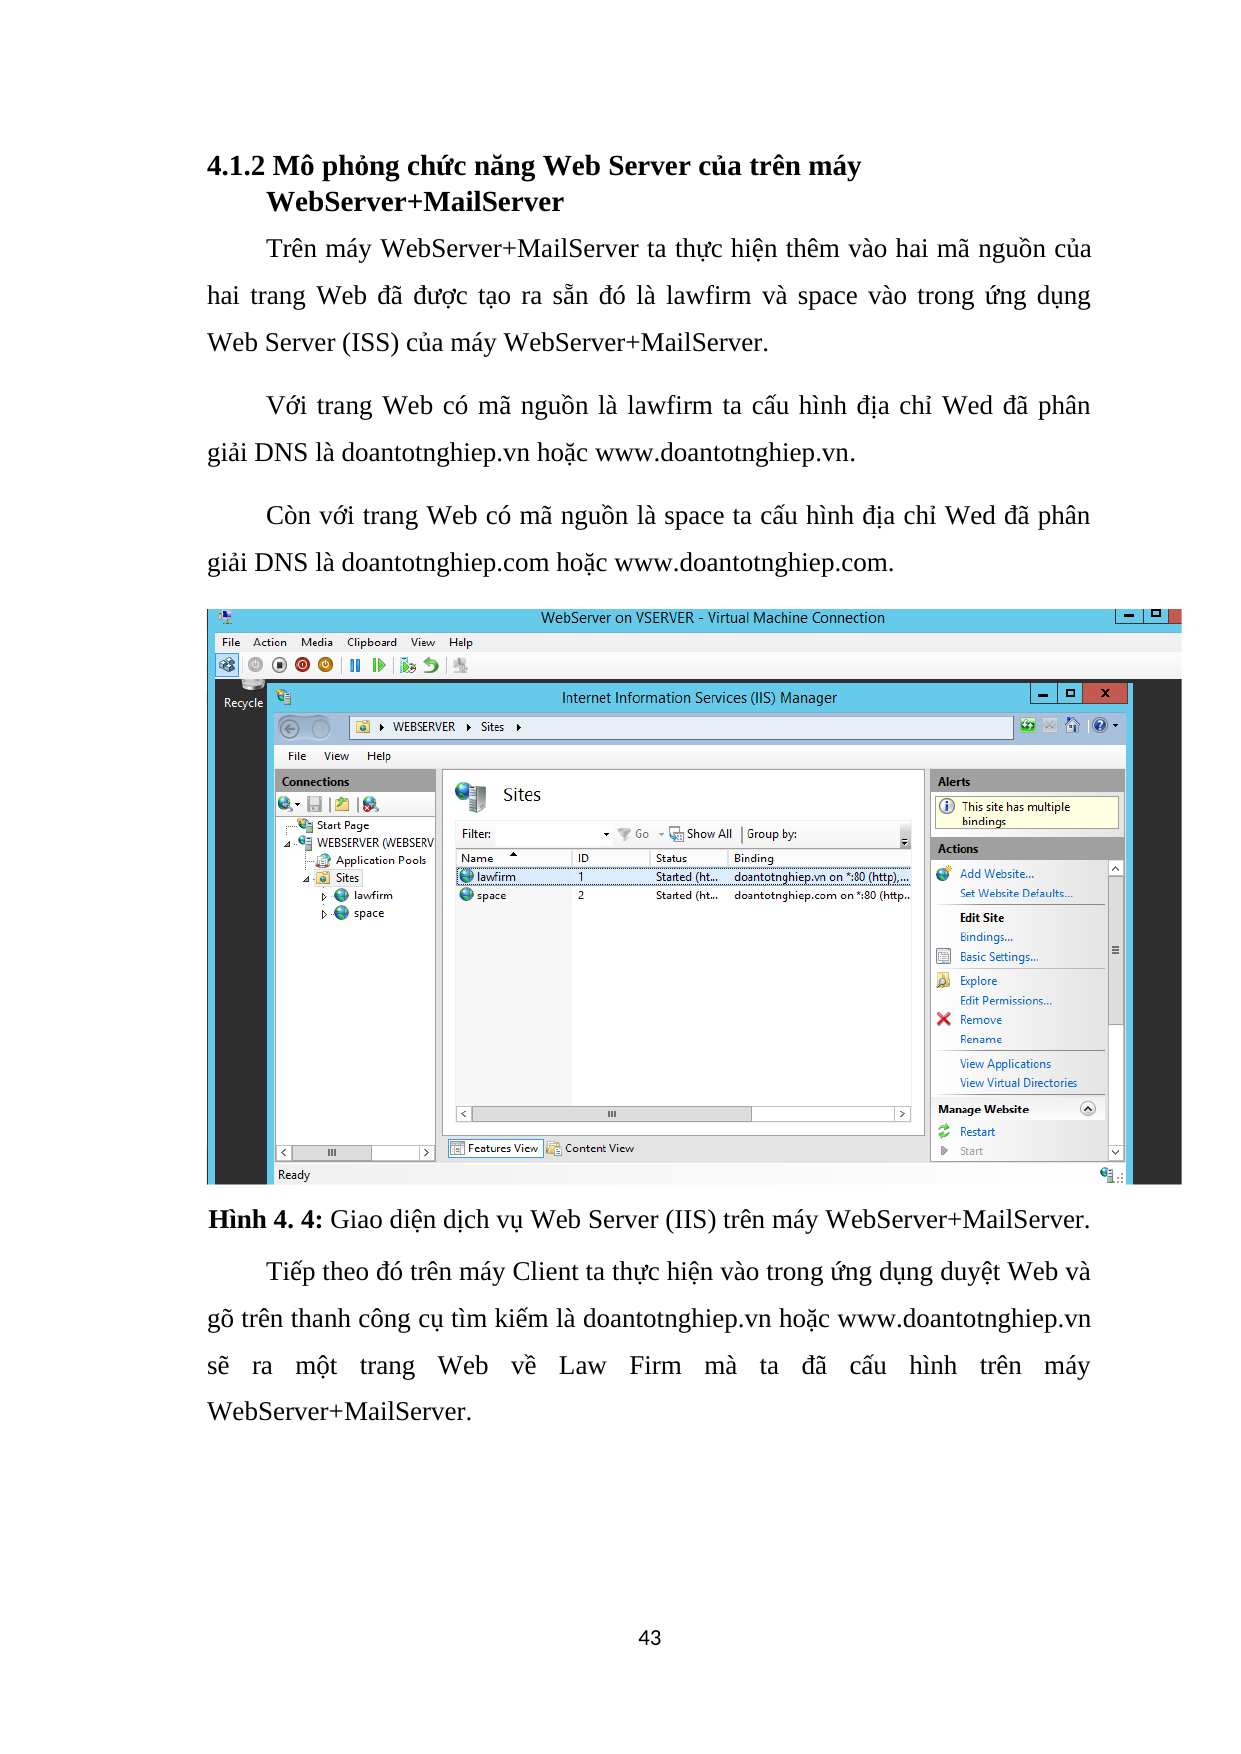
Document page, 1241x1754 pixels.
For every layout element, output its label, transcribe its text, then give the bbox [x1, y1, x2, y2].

text Hình 4. 4: Giao diện dịch vụ Web Server (IIS) trên máy WebServer+MailServer. [207, 1203, 1092, 1235]
text Với trang Web có mã nguồn là lawfirm ta cấu hình địa chỉ Wed đã phân giải DNS là doantotnghiep.vn hoặc www.doantotnghiep.vn. [207, 389, 1092, 467]
text Tiếp theo đó trên máy Client ta thực hiện vào trong ứng dụng duyệt Web và gõ trên thanh công cụ tìm kiếm là doantotnghiep.vn hoặc www.doantotnghiep.vn sẽ ra một trang Web về Law Firm mà ta đã cấu hình trên máy WebServer+MailServer. [207, 1256, 1092, 1427]
picture [206, 609, 1182, 1185]
text Trên máy WebServer+MailServer ta thực hiện thêm vào hai mã nguồn của hai trang Web đã được tạo ra sẵn đó là lawfirm và space vào trong ứng dụng Web Server (ISS) của máy WebServer+MailServer. [207, 232, 1092, 357]
text Còn với trang Web có mã nguồn là space ta cấu hình địa chỉ Wed đã phân giải DNS là doantotnghiep.com hoặc www.doantotnghiep.com. [207, 499, 1092, 577]
subtitle 4.1.2 Mô phỏng chức năng Web Server của trên máy WebServer+MailServer [207, 148, 1092, 217]
